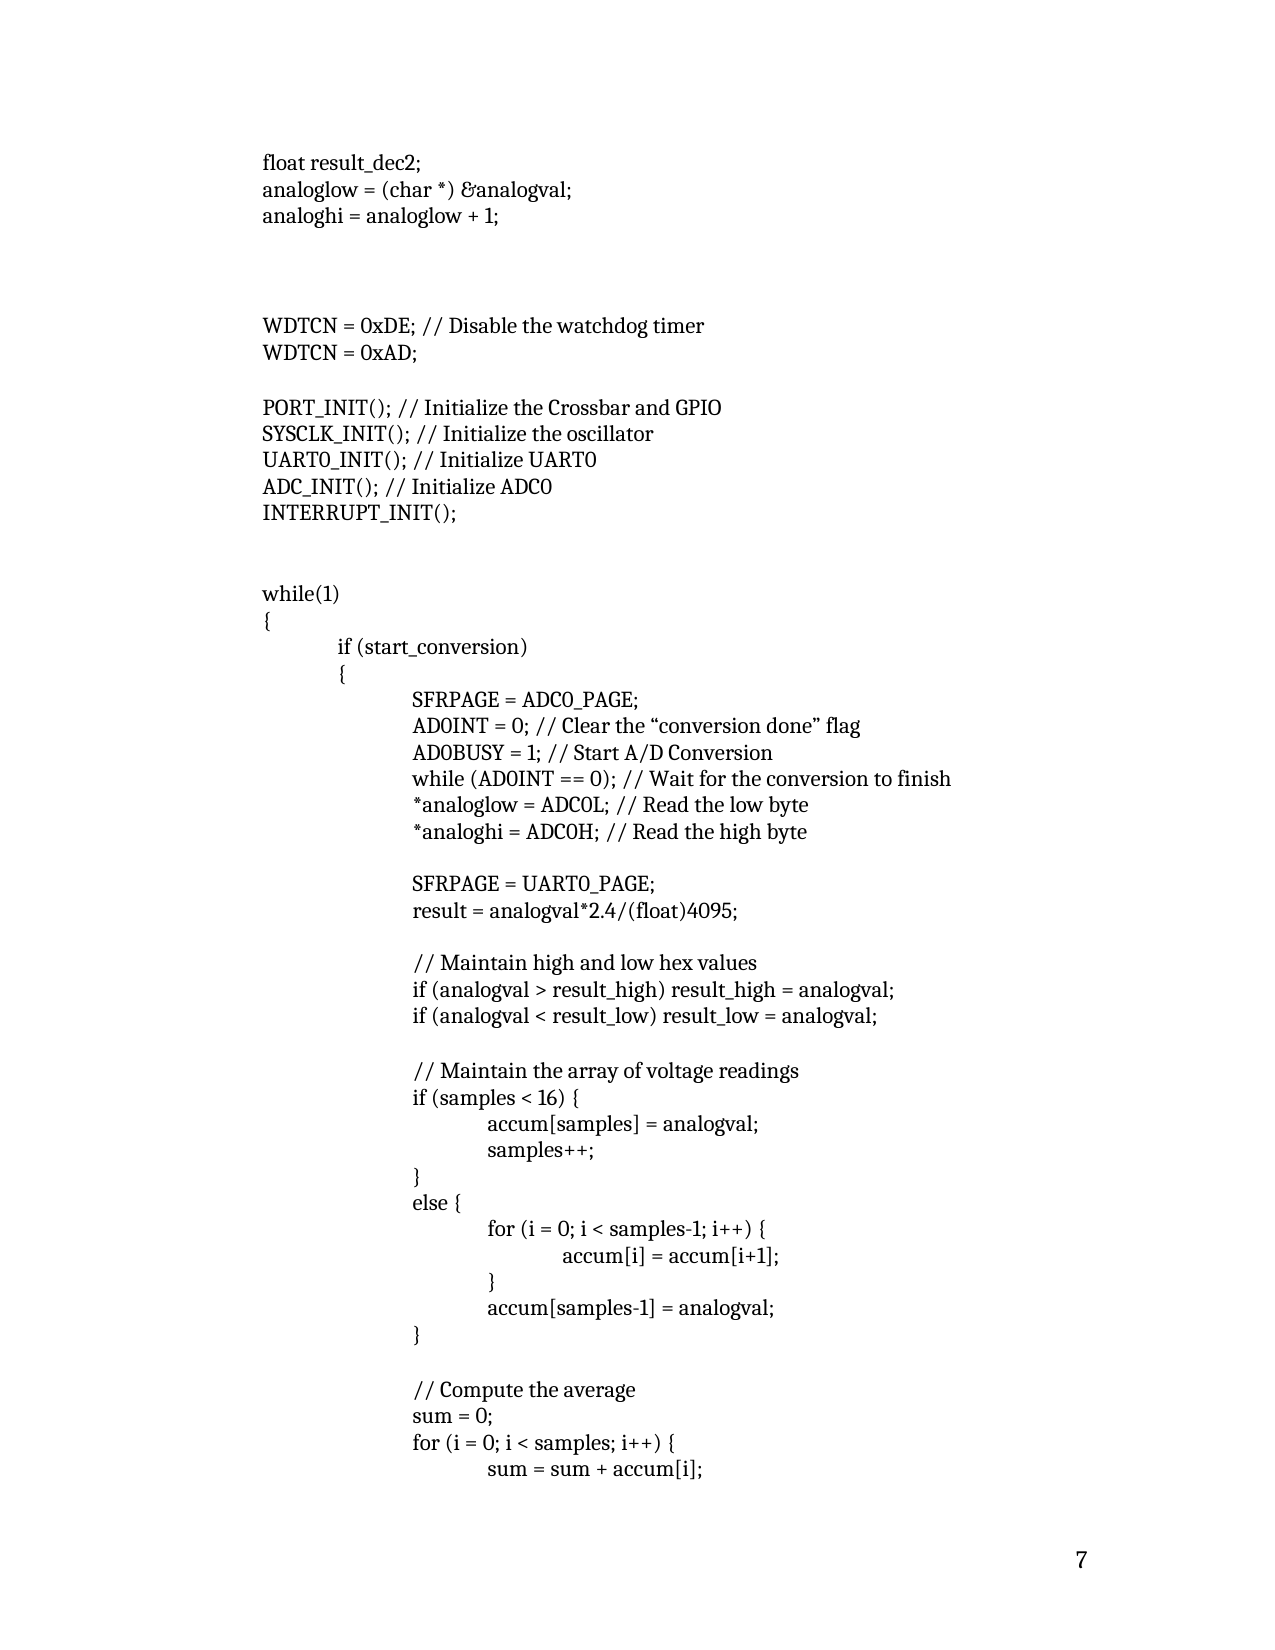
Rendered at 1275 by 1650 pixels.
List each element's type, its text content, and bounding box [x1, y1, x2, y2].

text SFRPAGE = ADC0_PAGE; [187, 687, 1087, 713]
text WDTCN = 0xAD; [187, 339, 1087, 366]
text } [187, 1269, 1087, 1295]
text ADC_INIT(); // Initialize ADC0 [187, 473, 1087, 500]
text if (samples < 16) { [187, 1084, 1087, 1111]
text INTERRUPT_INIT(); [187, 500, 1087, 526]
text result = analogval*2.4/(float)4095; [187, 897, 1087, 924]
text AD0INT = 0; // Clear the “conversion done” flag [187, 713, 1087, 739]
text { [187, 660, 1087, 687]
text samples++; [187, 1137, 1087, 1163]
text // Maintain high and low hex values [187, 950, 1087, 977]
text PORT_INIT(); // Initialize the Crossbar and GPIO [187, 394, 1087, 421]
text // Maintain the array of voltage readings [187, 1058, 1087, 1084]
text } [187, 1163, 1087, 1190]
text AD0BUSY = 1; // Start A/D Conversion [187, 739, 1087, 766]
text if (analogval < result_low) result_low = analogval; [187, 1003, 1087, 1029]
text *analoghi = ADC0H; // Read the high byte [187, 818, 1087, 845]
text float result_dec2; [187, 150, 1087, 176]
text } [187, 1322, 1087, 1348]
text accum[i] = accum[i+1]; [187, 1242, 1087, 1269]
text *analoglow = ADC0L; // Read the low byte [187, 792, 1087, 818]
text WDTCN = 0xDE; // Disable the watchdog timer [187, 313, 1087, 339]
text sum = sum + accum[i]; [187, 1456, 1087, 1482]
text accum[samples-1] = analogval; [187, 1295, 1087, 1322]
text analoghi = analoglow + 1; [187, 203, 1087, 229]
text if (analogval > result_high) result_high = analogval; [187, 977, 1087, 1003]
text for (i = 0; i < samples-1; i++) { [187, 1216, 1087, 1242]
text while (AD0INT == 0); // Wait for the conversion to finish [187, 766, 1087, 792]
text for (i = 0; i < samples; i++) { [187, 1429, 1087, 1456]
text while(1) [187, 581, 1087, 608]
text analoglow = (char *) &analogval; [187, 176, 1087, 203]
text SFRPAGE = UART0_PAGE; [187, 871, 1087, 897]
text else { [187, 1190, 1087, 1216]
text sum = 0; [187, 1403, 1087, 1429]
text SYSCLK_INIT(); // Initialize the oscillator [187, 421, 1087, 447]
text UART0_INIT(); // Initialize UART0 [187, 447, 1087, 473]
text accum[samples] = analogval; [187, 1111, 1087, 1137]
text // Compute the average [187, 1377, 1087, 1403]
text if (start_conversion) [187, 634, 1087, 660]
text { [187, 608, 1087, 634]
